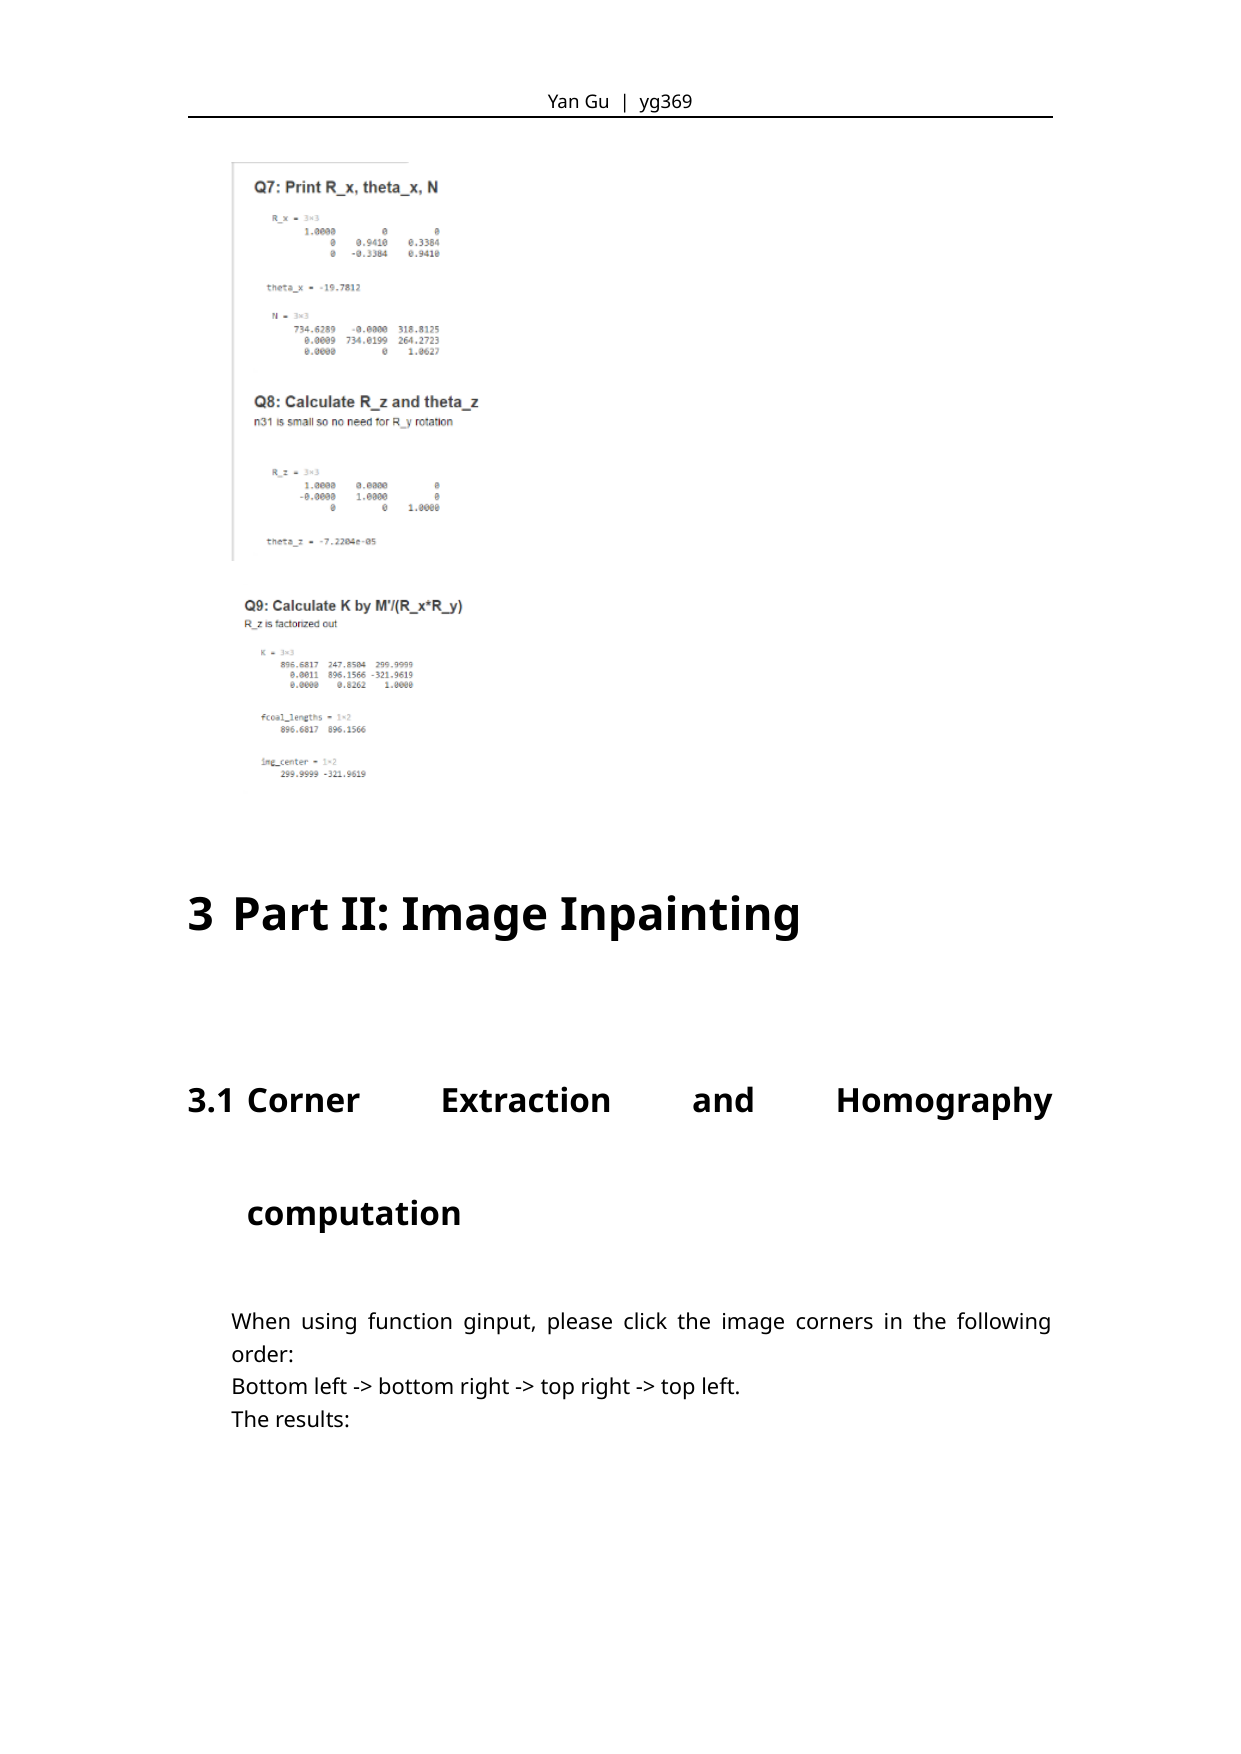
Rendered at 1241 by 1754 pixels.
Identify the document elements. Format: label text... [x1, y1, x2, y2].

picture [231, 584, 497, 798]
text When using function ginput, please click the image corners in the following order: [231, 1305, 1053, 1370]
picture [231, 162, 514, 561]
subtitle Part II: Image Inpainting [187, 880, 1053, 945]
text Bottom left -> bottom right -> top right -> top left. [231, 1370, 1053, 1402]
subtitle Corner Extraction and Homography computation [187, 1067, 1053, 1244]
text The results: [231, 1402, 1053, 1435]
